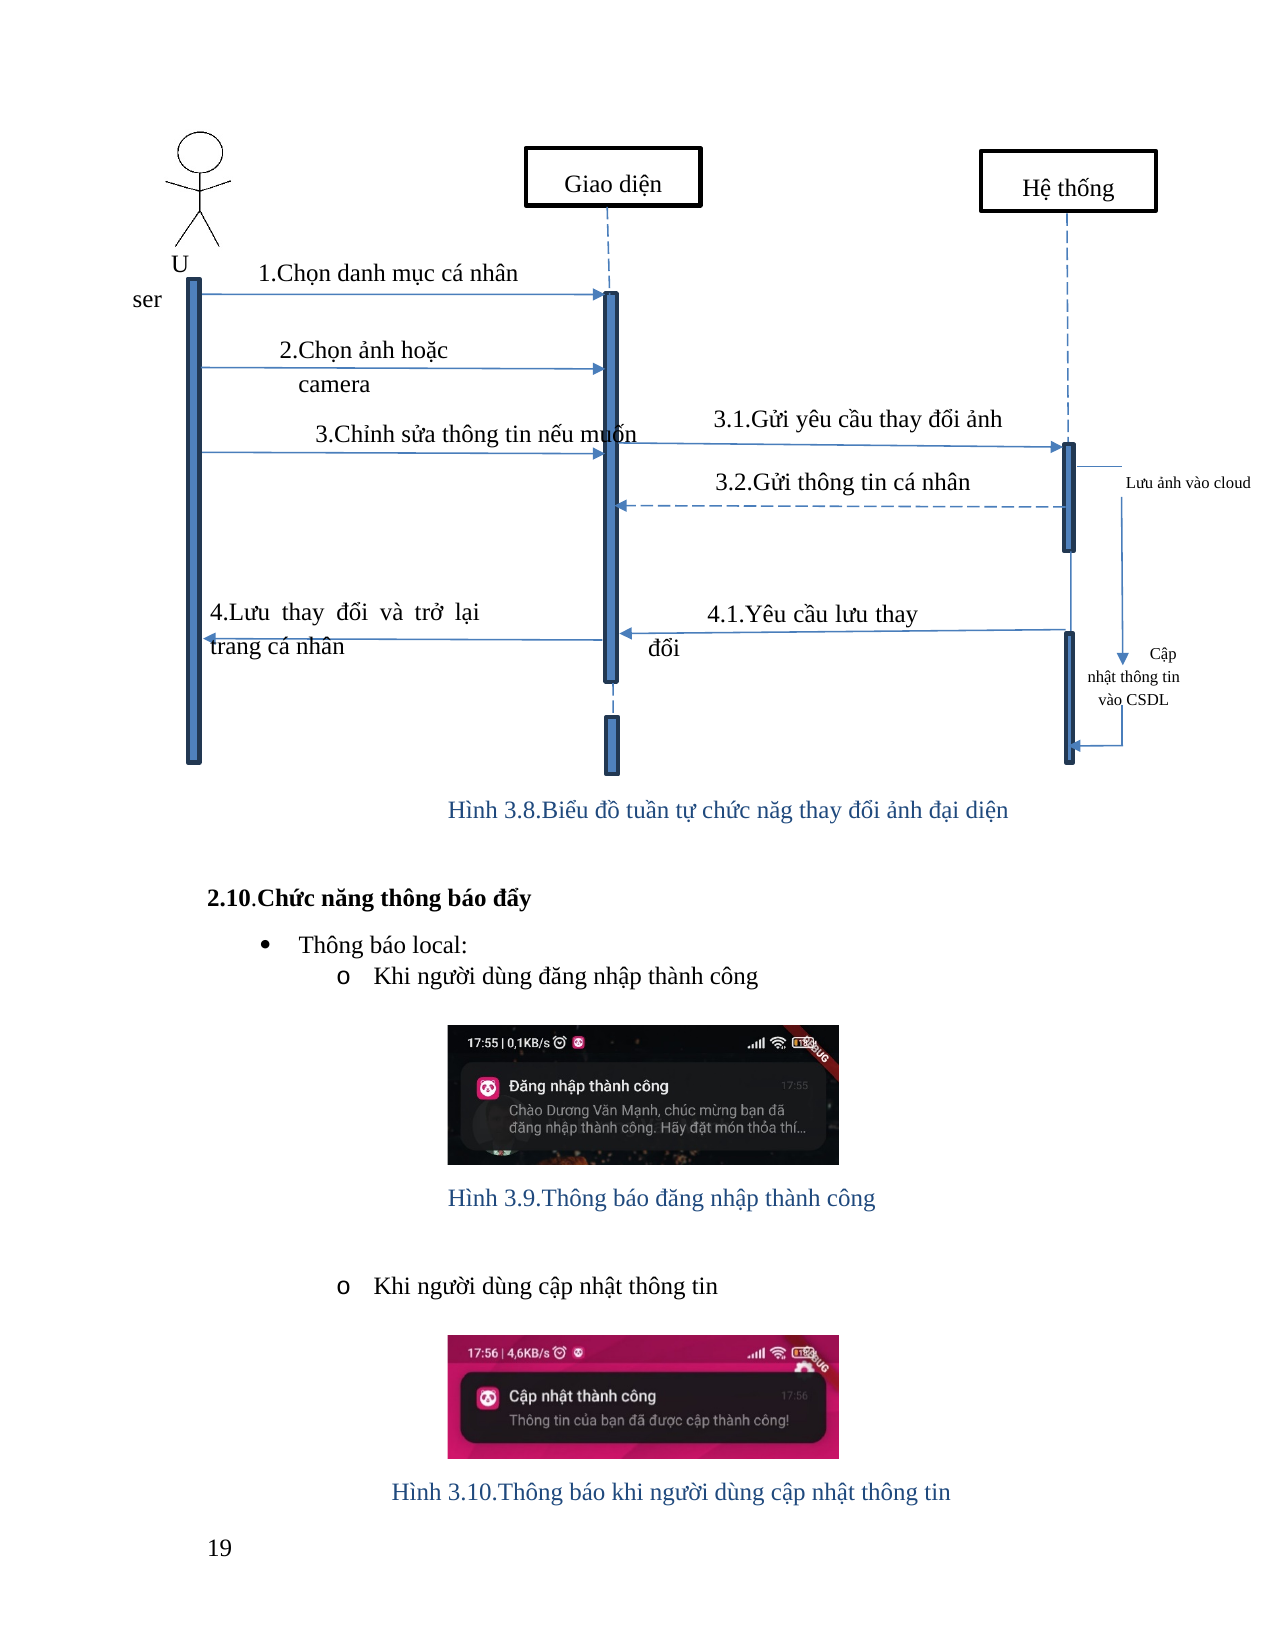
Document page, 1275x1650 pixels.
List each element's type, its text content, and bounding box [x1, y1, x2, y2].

text Hình 3.9.Thông báo đăng nhập thành công [373, 1183, 1186, 1212]
list Khi người dùng đăng nhập thành công [336, 961, 1186, 992]
subtitle 2.10.Chức năng thông báo đẩy [148, 883, 1186, 912]
text Hình 3.8.Biểu đồ tuần tự chức năg thay đổi ảnh đại diện [373, 795, 1186, 824]
picture [447, 1025, 839, 1165]
list Khi người dùng cập nhật thông tin [336, 1271, 1186, 1302]
text Hình 3.10.Thông báo khi người dùng cập nhật thông tin [148, 1477, 1186, 1506]
list Thông báo local: [261, 930, 1186, 959]
picture [147, 118, 249, 260]
picture [447, 1335, 839, 1459]
